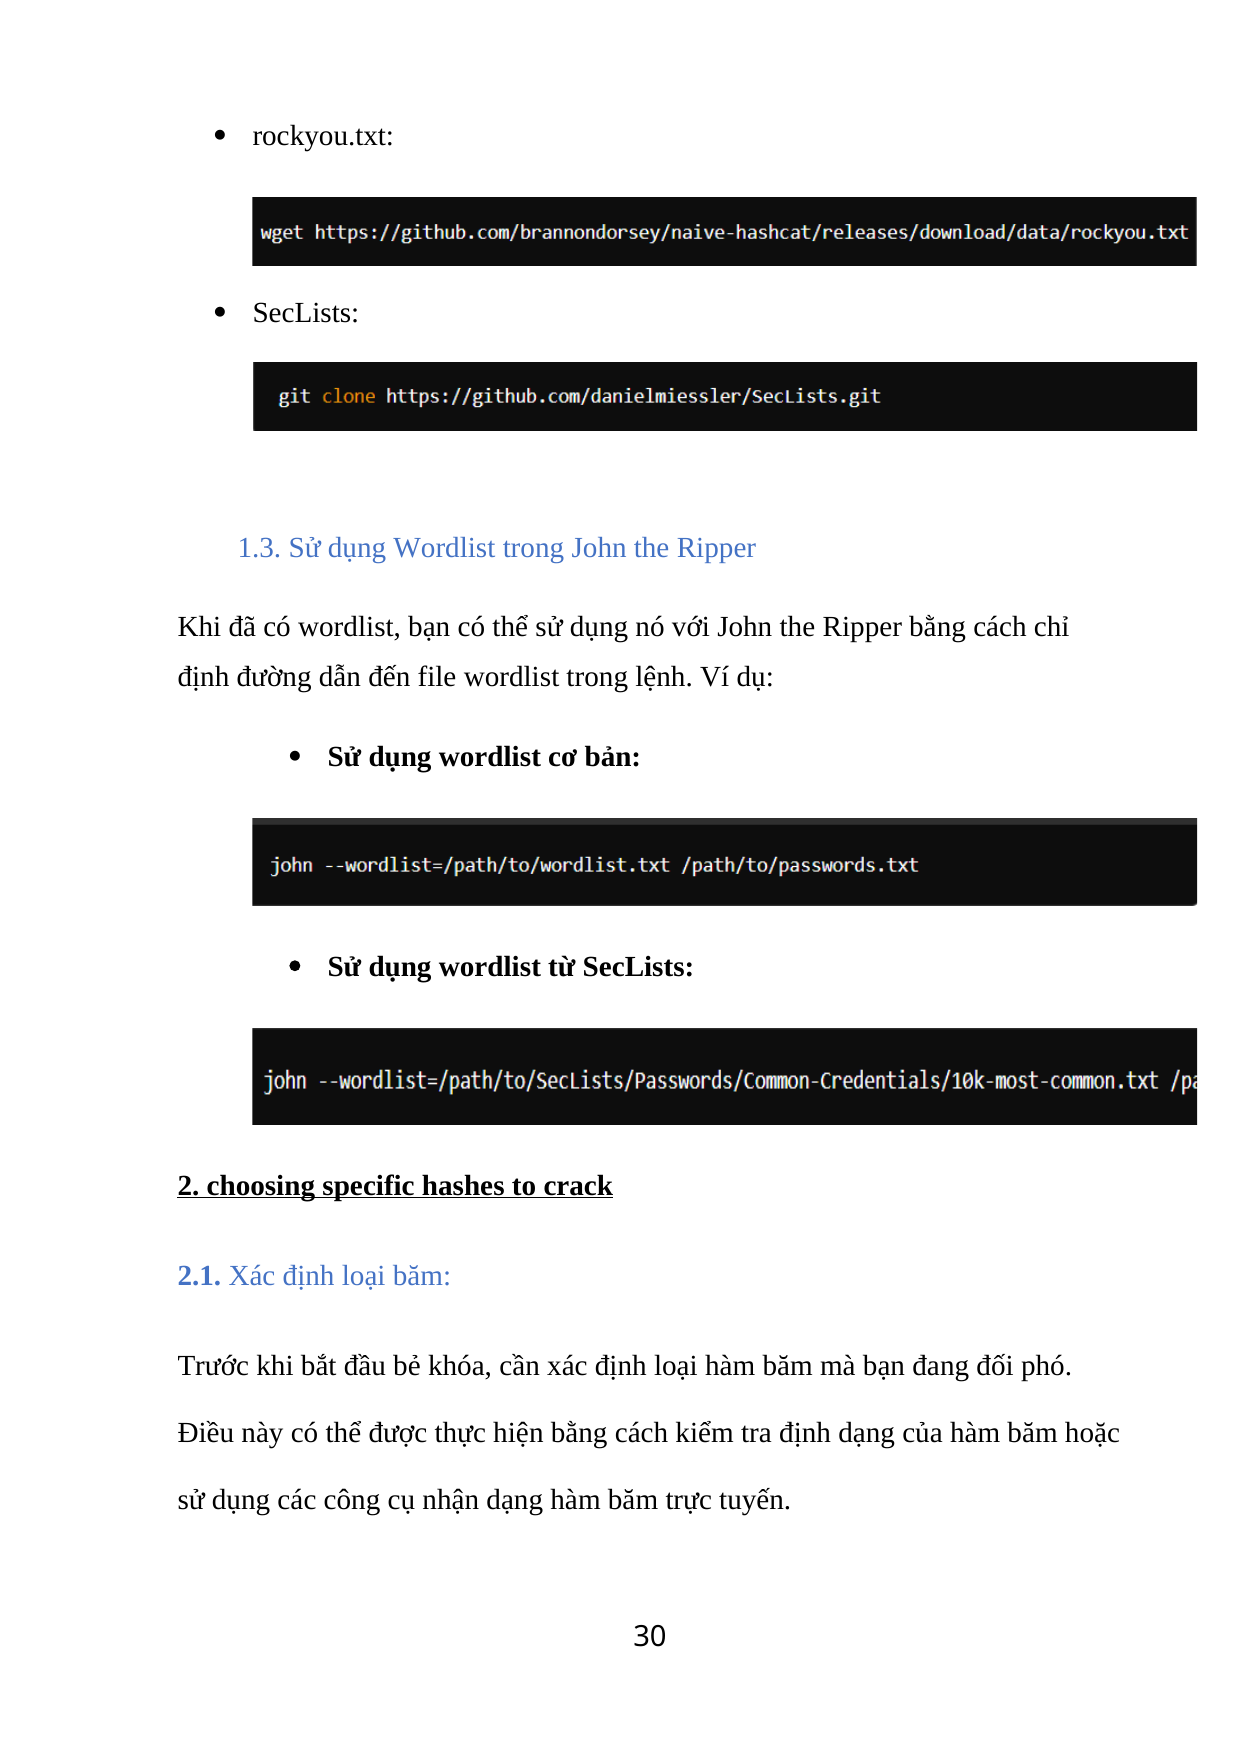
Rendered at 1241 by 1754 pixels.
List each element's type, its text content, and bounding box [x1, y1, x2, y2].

picture [252, 818, 1198, 906]
picture [252, 197, 1198, 266]
list SecLists: [215, 295, 1122, 329]
text 2.1. Xác định loại băm: [177, 1258, 1122, 1291]
text 1.3. Sử dụng Wordlist trong John the Ripper [237, 530, 1182, 563]
list rockyou.txt: [215, 118, 1122, 152]
list Sử dụng wordlist cơ bản: [290, 739, 1122, 773]
text Khi đã có wordlist, bạn có thể sử dụng nó với John the Ripper bằng cách chỉ định đường dẫn đến file wordlist trong lệnh. Ví dụ: [177, 609, 1122, 693]
picture [252, 362, 1198, 431]
picture [252, 1028, 1198, 1125]
list Sử dụng wordlist từ SecLists: [290, 949, 1122, 982]
text Trước khi bắt đầu bẻ khóa, cần xác định loại hàm băm mà bạn đang đối phó. Điều này có thể được thực hiện bằng cách kiểm tra định dạng của hàm băm hoặc sử dụng các công cụ nhận dạng hàm băm trực tuyến. [177, 1348, 1122, 1515]
text 2. choosing specific hashes to crack [177, 1168, 1122, 1201]
